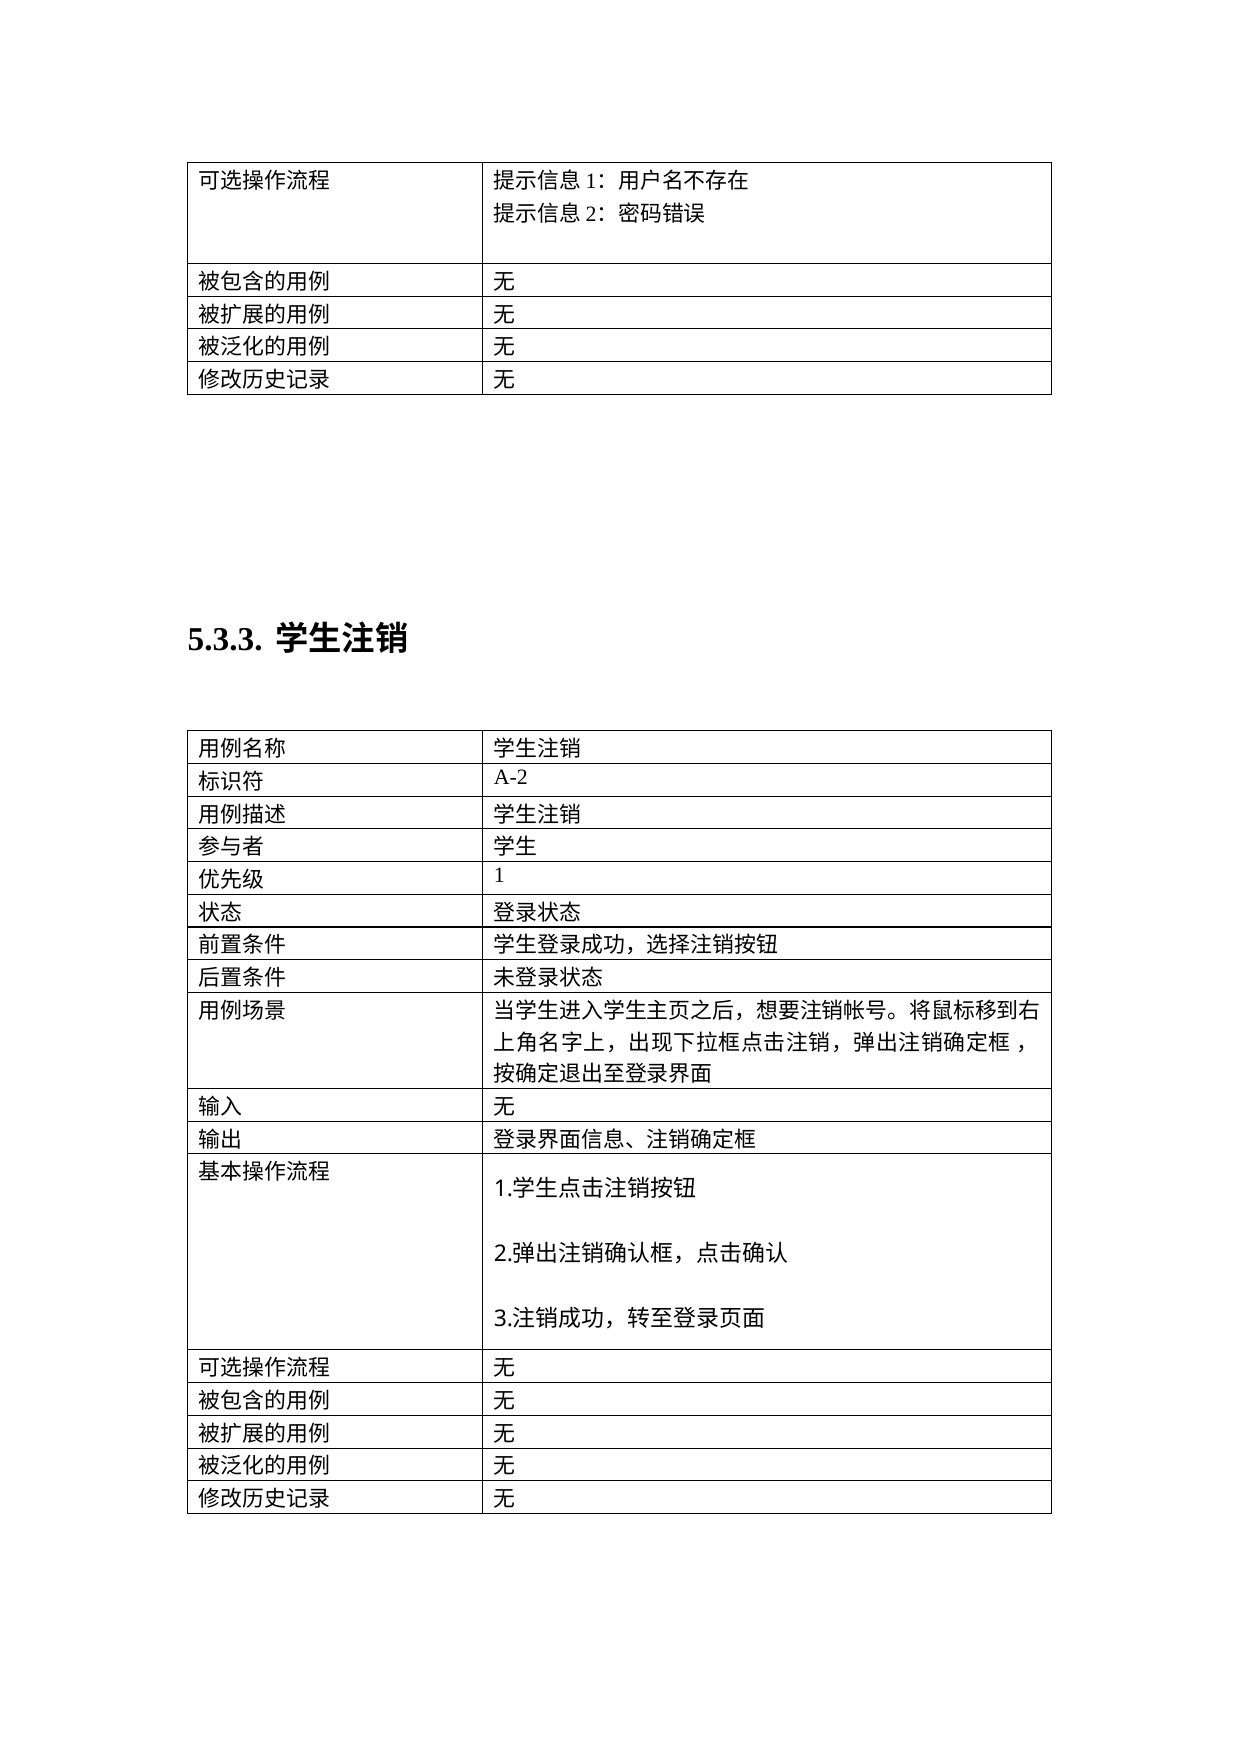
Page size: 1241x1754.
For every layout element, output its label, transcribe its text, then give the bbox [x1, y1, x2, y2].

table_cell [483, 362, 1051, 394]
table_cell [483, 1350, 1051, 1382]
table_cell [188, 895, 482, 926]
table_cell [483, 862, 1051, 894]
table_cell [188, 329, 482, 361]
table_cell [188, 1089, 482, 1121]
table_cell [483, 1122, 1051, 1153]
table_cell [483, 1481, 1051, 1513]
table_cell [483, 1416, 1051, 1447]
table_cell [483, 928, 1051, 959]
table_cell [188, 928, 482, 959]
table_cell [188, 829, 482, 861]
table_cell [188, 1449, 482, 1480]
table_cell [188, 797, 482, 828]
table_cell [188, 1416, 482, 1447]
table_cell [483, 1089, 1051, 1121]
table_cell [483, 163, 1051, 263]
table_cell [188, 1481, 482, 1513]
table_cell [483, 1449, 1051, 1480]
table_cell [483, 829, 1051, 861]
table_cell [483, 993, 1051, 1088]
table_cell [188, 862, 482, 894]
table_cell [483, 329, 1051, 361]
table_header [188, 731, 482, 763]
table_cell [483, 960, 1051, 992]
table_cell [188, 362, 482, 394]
subtitle 学生注销 [187, 603, 1053, 668]
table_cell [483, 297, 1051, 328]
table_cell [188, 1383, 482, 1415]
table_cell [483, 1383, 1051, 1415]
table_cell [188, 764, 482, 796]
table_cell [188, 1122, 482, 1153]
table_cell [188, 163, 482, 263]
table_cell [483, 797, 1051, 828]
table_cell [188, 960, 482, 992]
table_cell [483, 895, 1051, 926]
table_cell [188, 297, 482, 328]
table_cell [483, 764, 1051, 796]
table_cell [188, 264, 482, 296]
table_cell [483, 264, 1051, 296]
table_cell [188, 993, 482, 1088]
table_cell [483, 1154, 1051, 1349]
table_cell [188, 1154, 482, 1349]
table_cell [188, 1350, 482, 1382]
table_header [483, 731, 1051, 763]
